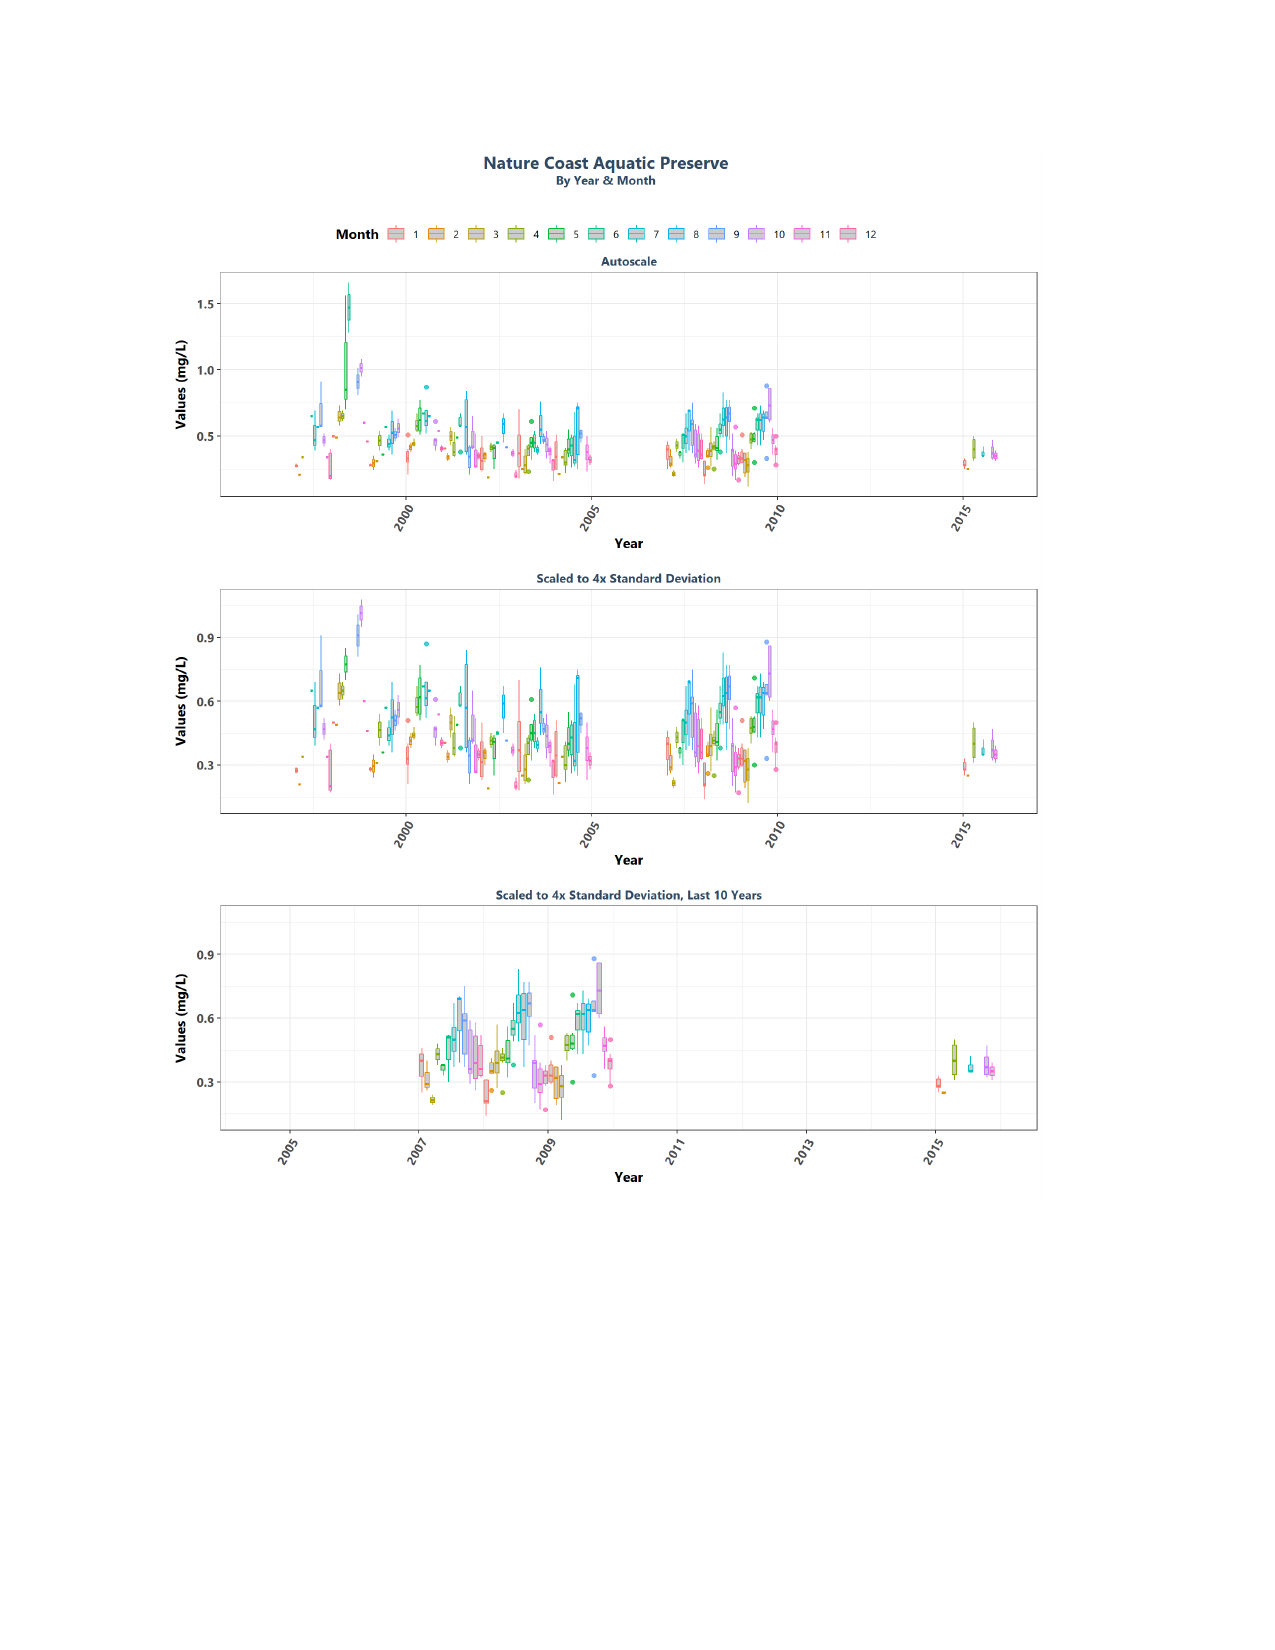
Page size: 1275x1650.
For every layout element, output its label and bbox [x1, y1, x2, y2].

picture [168, 150, 1044, 1200]
